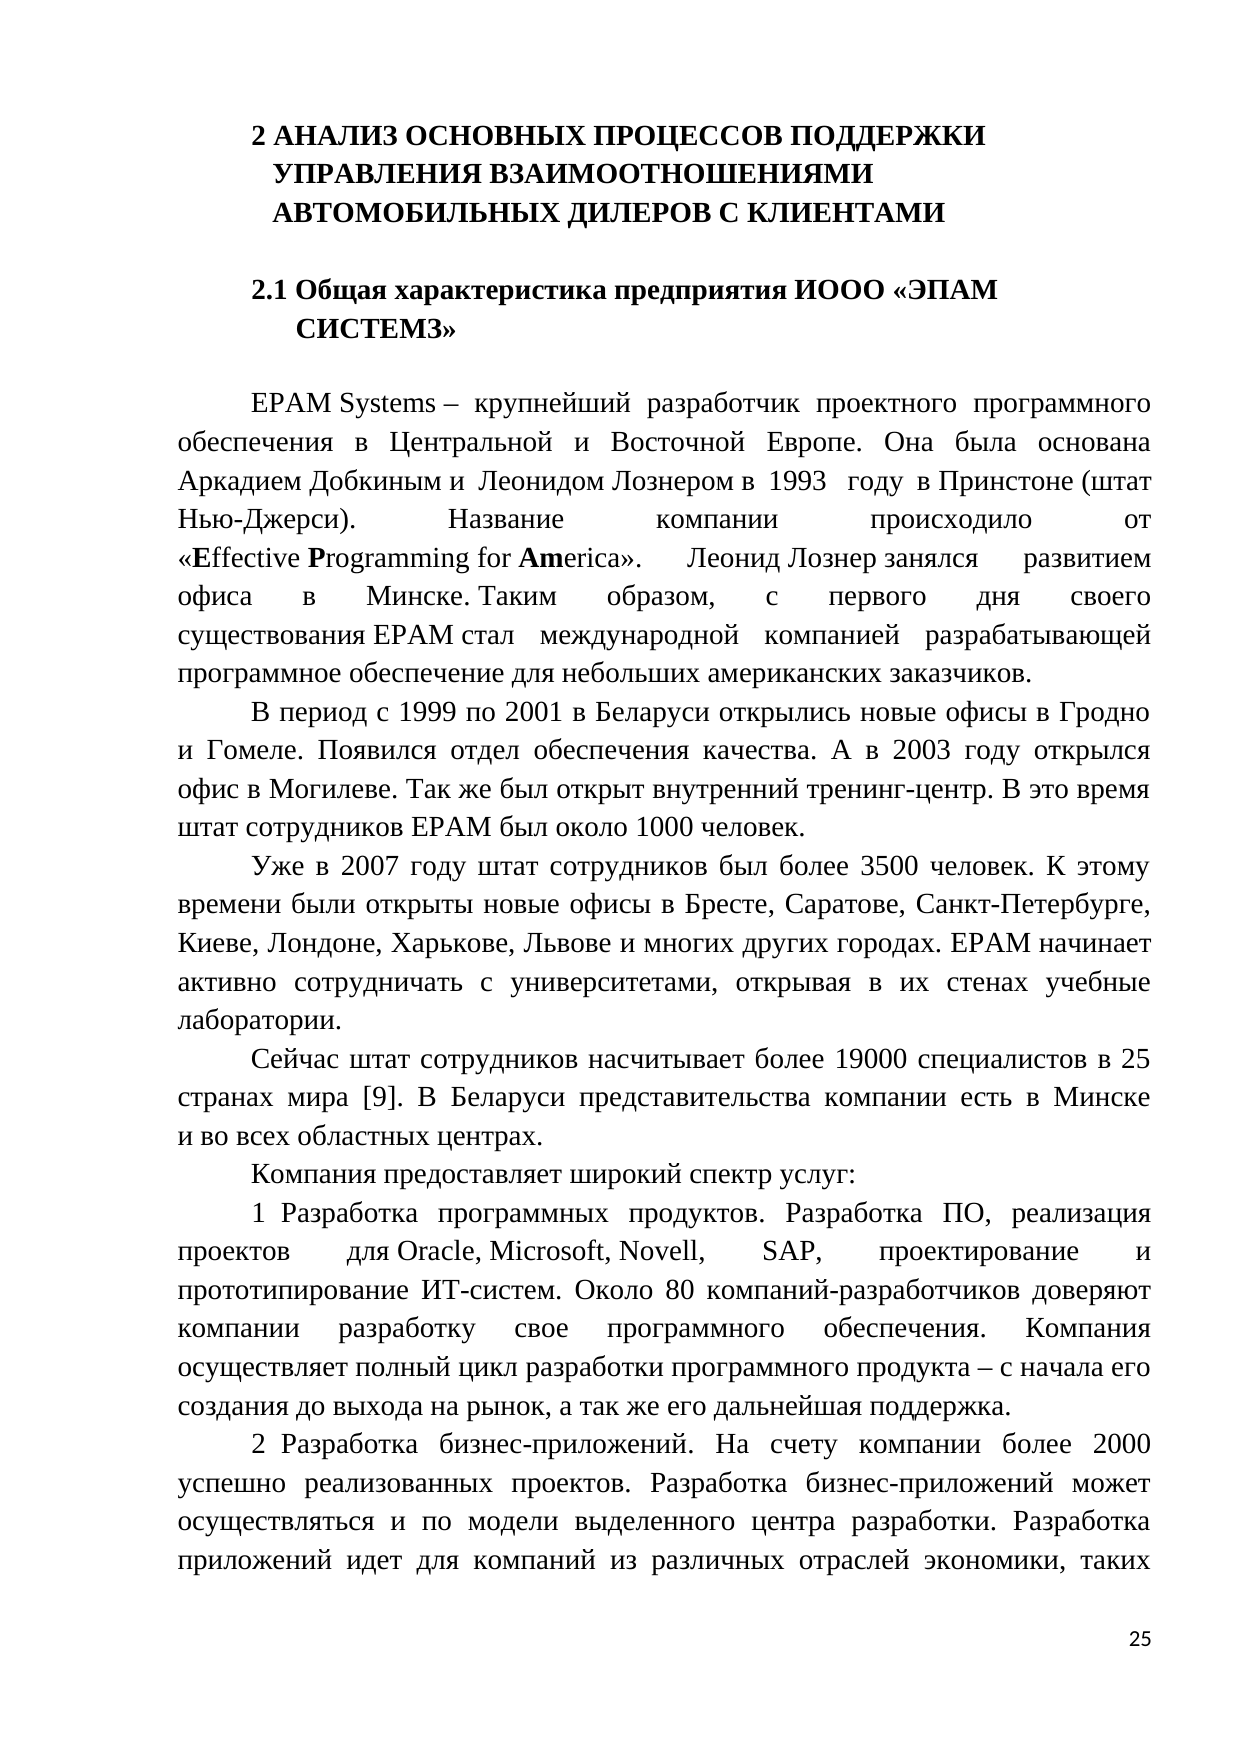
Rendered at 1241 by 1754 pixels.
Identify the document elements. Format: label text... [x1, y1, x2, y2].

text EPAM Systems – крупнейший разработчик проектного программного обеспечения в Центральной и Восточной Европе. Она была основана Аркадием Добкиным и Леонидом Лознером в 1993 году в Принстоне (штат Нью-Джерси). Название компании происходило от «Effective Programming for America». Леонид Лознер занялся развитием офиса в Минске. Таким образом, с первого дня своего существования EPAM стал международной компанией разрабатывающей программное обеспечение для небольших американских заказчиков. [177, 386, 1152, 689]
list АНАЛИЗ ОСНОВНЫХ ПРОЦЕССОВ поддержки управления взаимоотношениями автомобильных дилеров с клиентами [177, 118, 1152, 229]
text В период с 1999 по 2001 в Беларуси открылись новые офисы в Гродно и Гомеле. Появился отдел обеспечения качества. А в 2003 году открылся офис в Могилеве. Так же был открыт внутренний тренинг-центр. В это время штат сотрудников EPAM был около 1000 человек. [177, 694, 1152, 843]
text Компания предоставляет широкий спектр услуг: [177, 1156, 1152, 1190]
list 2.1 Общая характеристика предприятия ИООО «ЭПАМ СИСТЕМЗ» [251, 272, 1152, 344]
list Разработка программных продуктов. Разработка ПО, реализация проектов для Oracle, Microsoft, Novell, SAP, проектирование и прототипирование ИТ-систем. Около 80 компаний-разработчиков доверяют компании разработку свое программного обеспечения. Компания осуществляет полный цикл разработки программного продукта – с начала его создания до выхода на рынок, а так же его дальнейшая поддержка. [177, 1195, 1152, 1421]
text Уже в 2007 году штат сотрудников был более 3500 человек. К этому времени были открыты новые офисы в Бресте, Саратове, Санкт-Петербурге, Киеве, Лондоне, Харькове, Львове и многих других городах. EPAM начинает активно сотрудничать с университетами, открывая в их стенах учебные лаборатории. [177, 848, 1152, 1036]
text Сейчас штат сотрудников насчитывает более 19000 специалистов в 25 странах мира [9]. В Беларуси представительства компании есть в Минске и во всех областных центрах. [177, 1041, 1152, 1151]
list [177, 1426, 1152, 1575]
